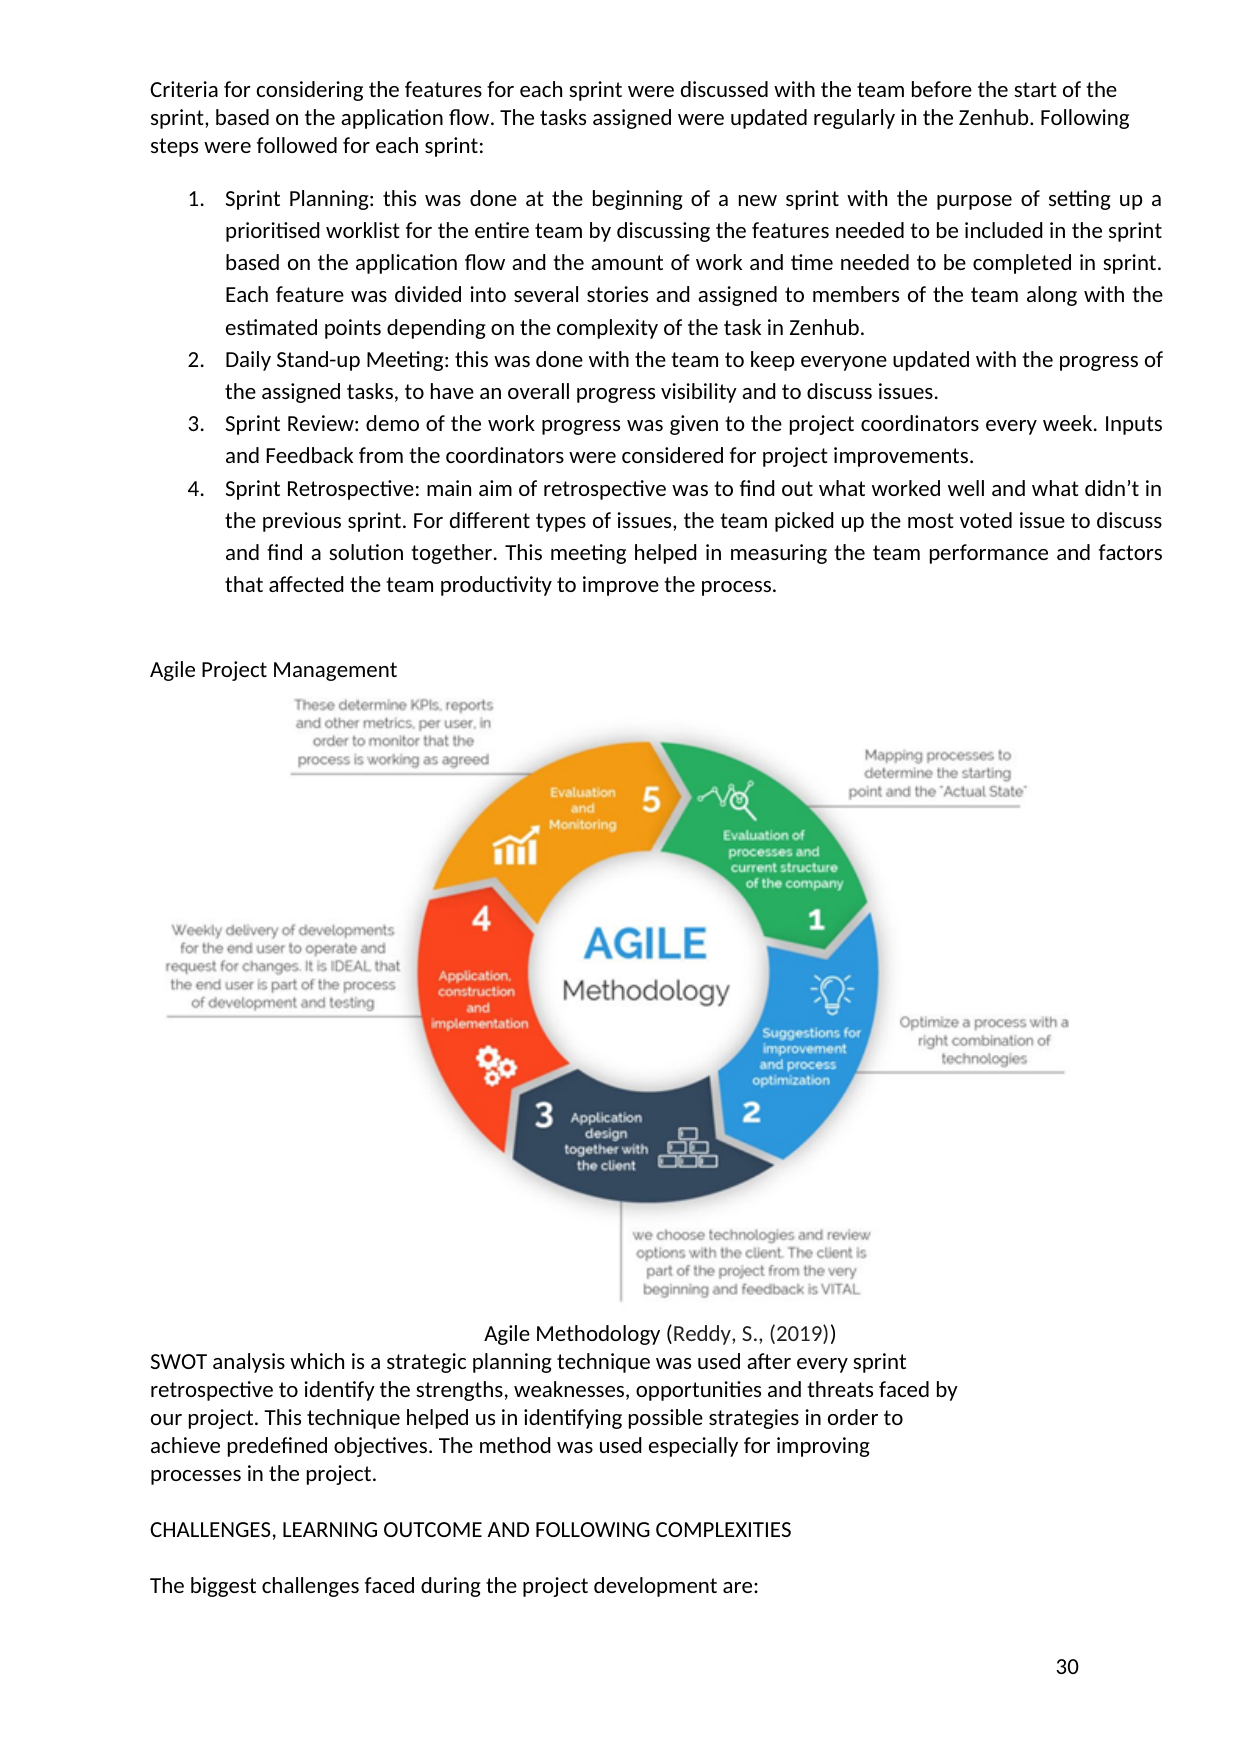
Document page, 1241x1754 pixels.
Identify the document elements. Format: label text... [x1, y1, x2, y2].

text Agile Methodology (Reddy, S., (2019)) [150, 1320, 673, 1347]
text SWOT analysis which is a strategic planning technique was used after every sprint [150, 1347, 1165, 1376]
text Agile Methodology (Reddy, S., (2019)) [829, 1319, 1165, 1347]
text Criteria for considering the features for each sprint were discussed with the team before the start of the sprint, based on the application flow. The tasks assigned were updated regularly in the Zenhub. Following steps were followed for each sprint: [150, 75, 1165, 159]
text our project. This technique helped us in identifying possible strategies in order to [150, 1403, 1165, 1432]
text achieve predefined objectives. The method was used especially for improving [150, 1432, 1165, 1459]
list Sprint Retrospective: main aim of retrospective was to find out what worked well and what didn’t in the previous sprint. For different types of issues, the team picked up the most voted issue to discuss and find a solution together. This meeting helped in measuring the team performance and factors that affected the team productivity to improve the process. [187, 474, 1165, 598]
text retrospective to identify the strengths, weaknesses, opportunities and threats faced by [150, 1376, 1165, 1403]
text CHALLENGES, LEARNING OUTCOME AND FOLLOWING COMPLEXITIES [150, 1516, 1165, 1544]
list Daily Stand-up Meeting: this was done with the team to keep everyone updated with the progress of the assigned tasks, to have an overall progress visibility and to discuss issues. [187, 345, 1165, 405]
picture [150, 683, 1091, 1320]
text processes in the project. [150, 1459, 1165, 1488]
text Agile Project Management [150, 656, 1165, 683]
list Sprint Planning: this was done at the beginning of a new sprint with the purpose of setting up a prioritised worklist for the entire team by discussing the features needed to be included in the sprint based on the application flow and the amount of work and time needed to be completed in sprint. Each feature was divided into several stories and assigned to members of the team along with the estimated points depending on the complexity of the task in Zenhub. [187, 184, 1165, 341]
list Sprint Review: demo of the work progress was given to the project coordinators every week. Inputs and Feedback from the coordinators were considered for project improvements. [187, 409, 1165, 469]
text The biggest challenges faced during the project development are: [150, 1572, 1165, 1600]
